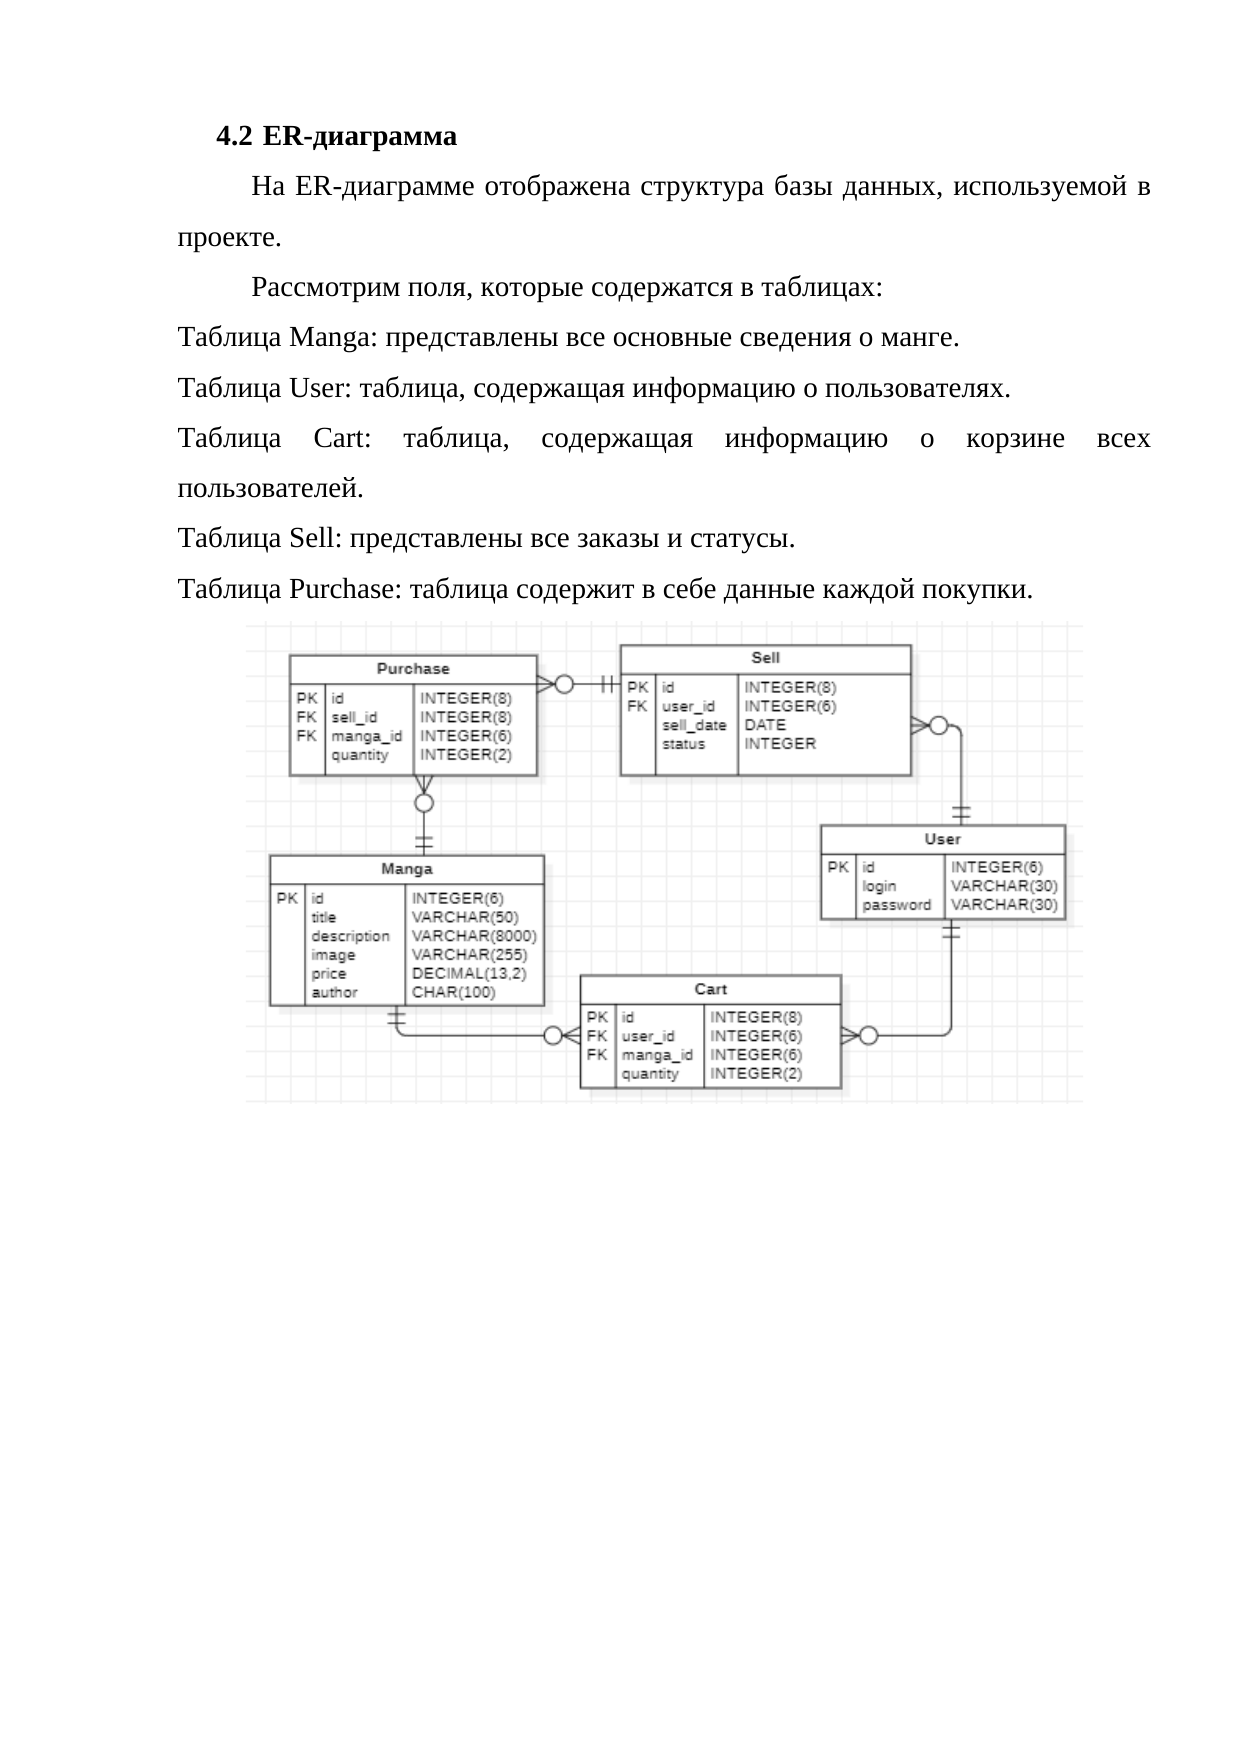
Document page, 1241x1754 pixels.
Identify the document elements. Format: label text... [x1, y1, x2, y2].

text На ER-диаграмме отображена структура базы данных, используемой в проекте. [177, 168, 1152, 252]
text Таблица User: таблица, содержащая информацию о пользователях. [177, 370, 1152, 403]
text Таблица Cart: таблица, содержащая информацию о корзине всех пользователей. [177, 420, 1152, 504]
text Таблица Manga: представлены все основные сведения о манге. [177, 319, 1152, 353]
text Таблица Purchase: таблица содержит в себе данные каждой покупки. [177, 571, 1152, 604]
picture [245, 621, 1084, 1104]
text Таблица Sell: представлены все заказы и статусы. [177, 521, 1152, 554]
list ER-диаграмма [216, 118, 1152, 152]
text Рассмотрим поля, которые содержатся в таблицах: [177, 269, 1152, 303]
